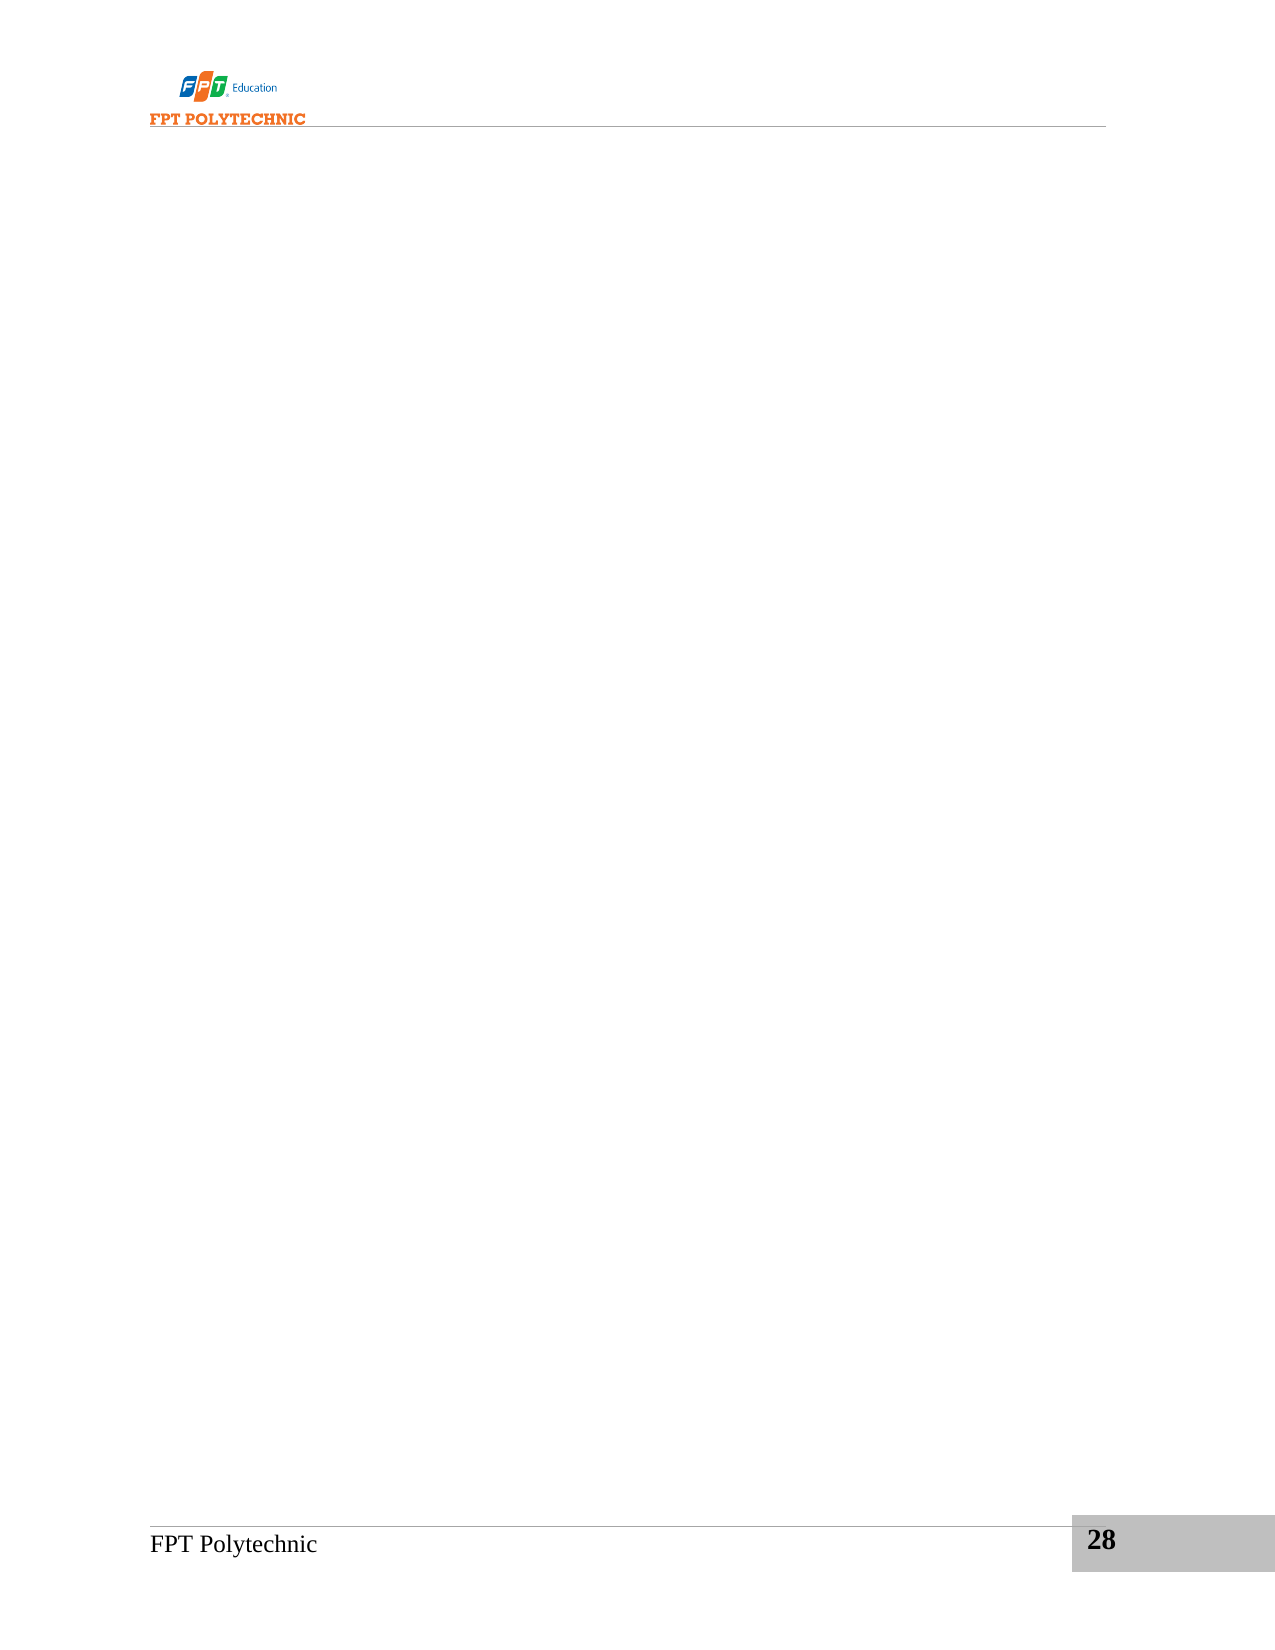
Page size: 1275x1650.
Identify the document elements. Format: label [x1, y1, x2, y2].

picture [150, 71, 306, 125]
